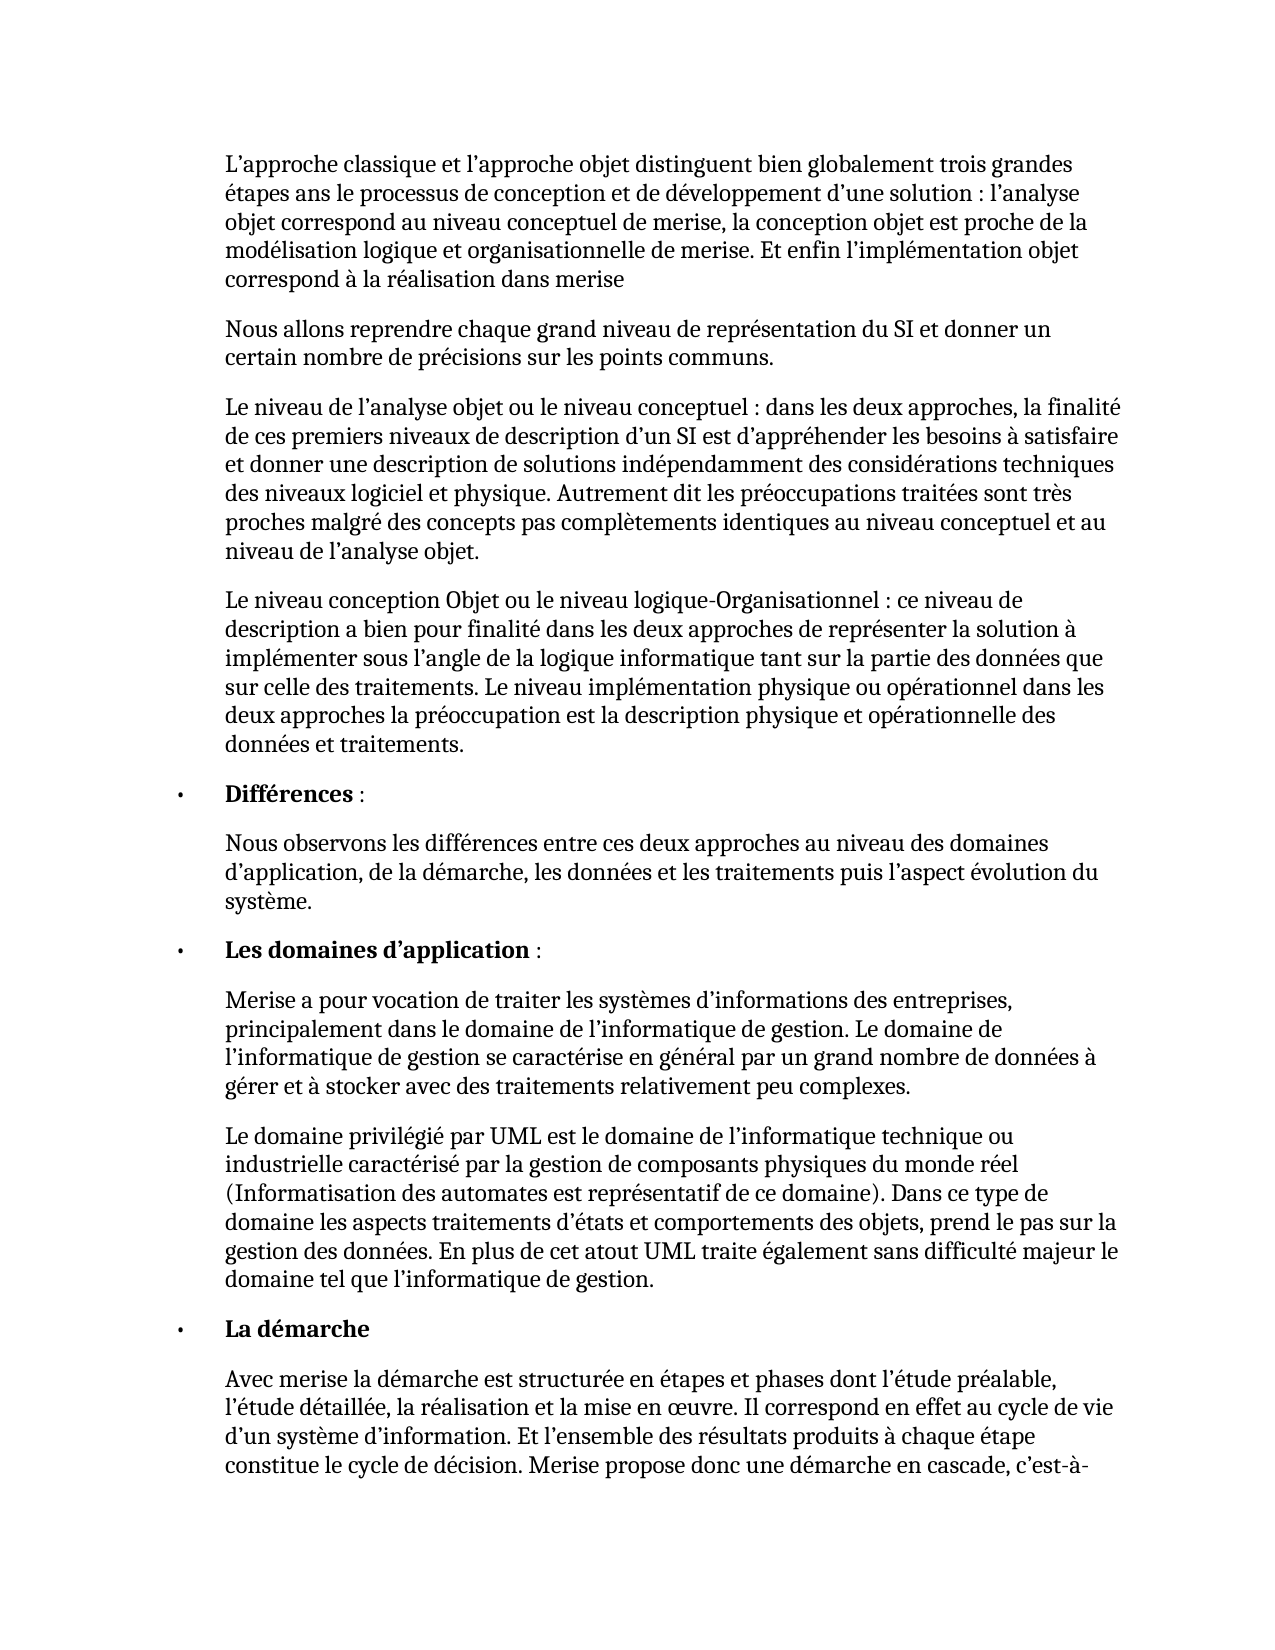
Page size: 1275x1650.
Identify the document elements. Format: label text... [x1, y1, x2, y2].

list Le domaine privilégié par UML est le domaine de l’informatique technique ou industrielle caractérisé par la gestion de composants physiques du monde réel (Informatisation des automates est représentatif de ce domaine). Dans ce type de domaine les aspects traitements d’états et comportements des objets, prend le pas sur la gestion des données. En plus de cet atout UML traite également sans difficulté majeur le domaine tel que l’informatique de gestion. [175, 1122, 1125, 1294]
list La démarche [175, 1315, 1125, 1344]
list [175, 1364, 1125, 1479]
list Différences : [175, 779, 1125, 808]
list Les domaines d’application : [175, 936, 1125, 965]
list Le niveau conception Objet ou le niveau logique-Organisationnel : ce niveau de description a bien pour finalité dans les deux approches de représenter la solution à implémenter sous l’angle de la logique informatique tant sur la partie des données que sur celle des traitements. Le niveau implémentation physique ou opérationnel dans les deux approches la préoccupation est la description physique et opérationnelle des données et traitements. [175, 586, 1125, 759]
list L’approche classique et l’approche objet distinguent bien globalement trois grandes étapes ans le processus de conception et de développement d’une solution : l’analyse objet correspond au niveau conceptuel de merise, la conception objet est proche de la modélisation logique et organisationnelle de merise. Et enfin l’implémentation objet correspond à la réalisation dans merise [175, 150, 1125, 294]
list Nous allons reprendre chaque grand niveau de représentation du SI et donner un certain nombre de précisions sur les points communs. [175, 314, 1125, 372]
list Le niveau de l’analyse objet ou le niveau conceptuel : dans les deux approches, la finalité de ces premiers niveaux de description d’un SI est d’appréhender les besoins à satisfaire et donner une description de solutions indépendamment des considérations techniques des niveaux logiciel et physique. Autrement dit les préoccupations traitées sont très proches malgré des concepts pas complètements identiques au niveau conceptuel et au niveau de l’analyse objet. [175, 393, 1125, 565]
list Merise a pour vocation de traiter les systèmes d’informations des entreprises, principalement dans le domaine de l’informatique de gestion. Le domaine de l’informatique de gestion se caractérise en général par un grand nombre de données à gérer et à stocker avec des traitements relativement peu complexes. [175, 986, 1125, 1101]
list Nous observons les différences entre ces deux approches au niveau des domaines d’application, de la démarche, les données et les traitements puis l’aspect évolution du système. [175, 829, 1125, 915]
